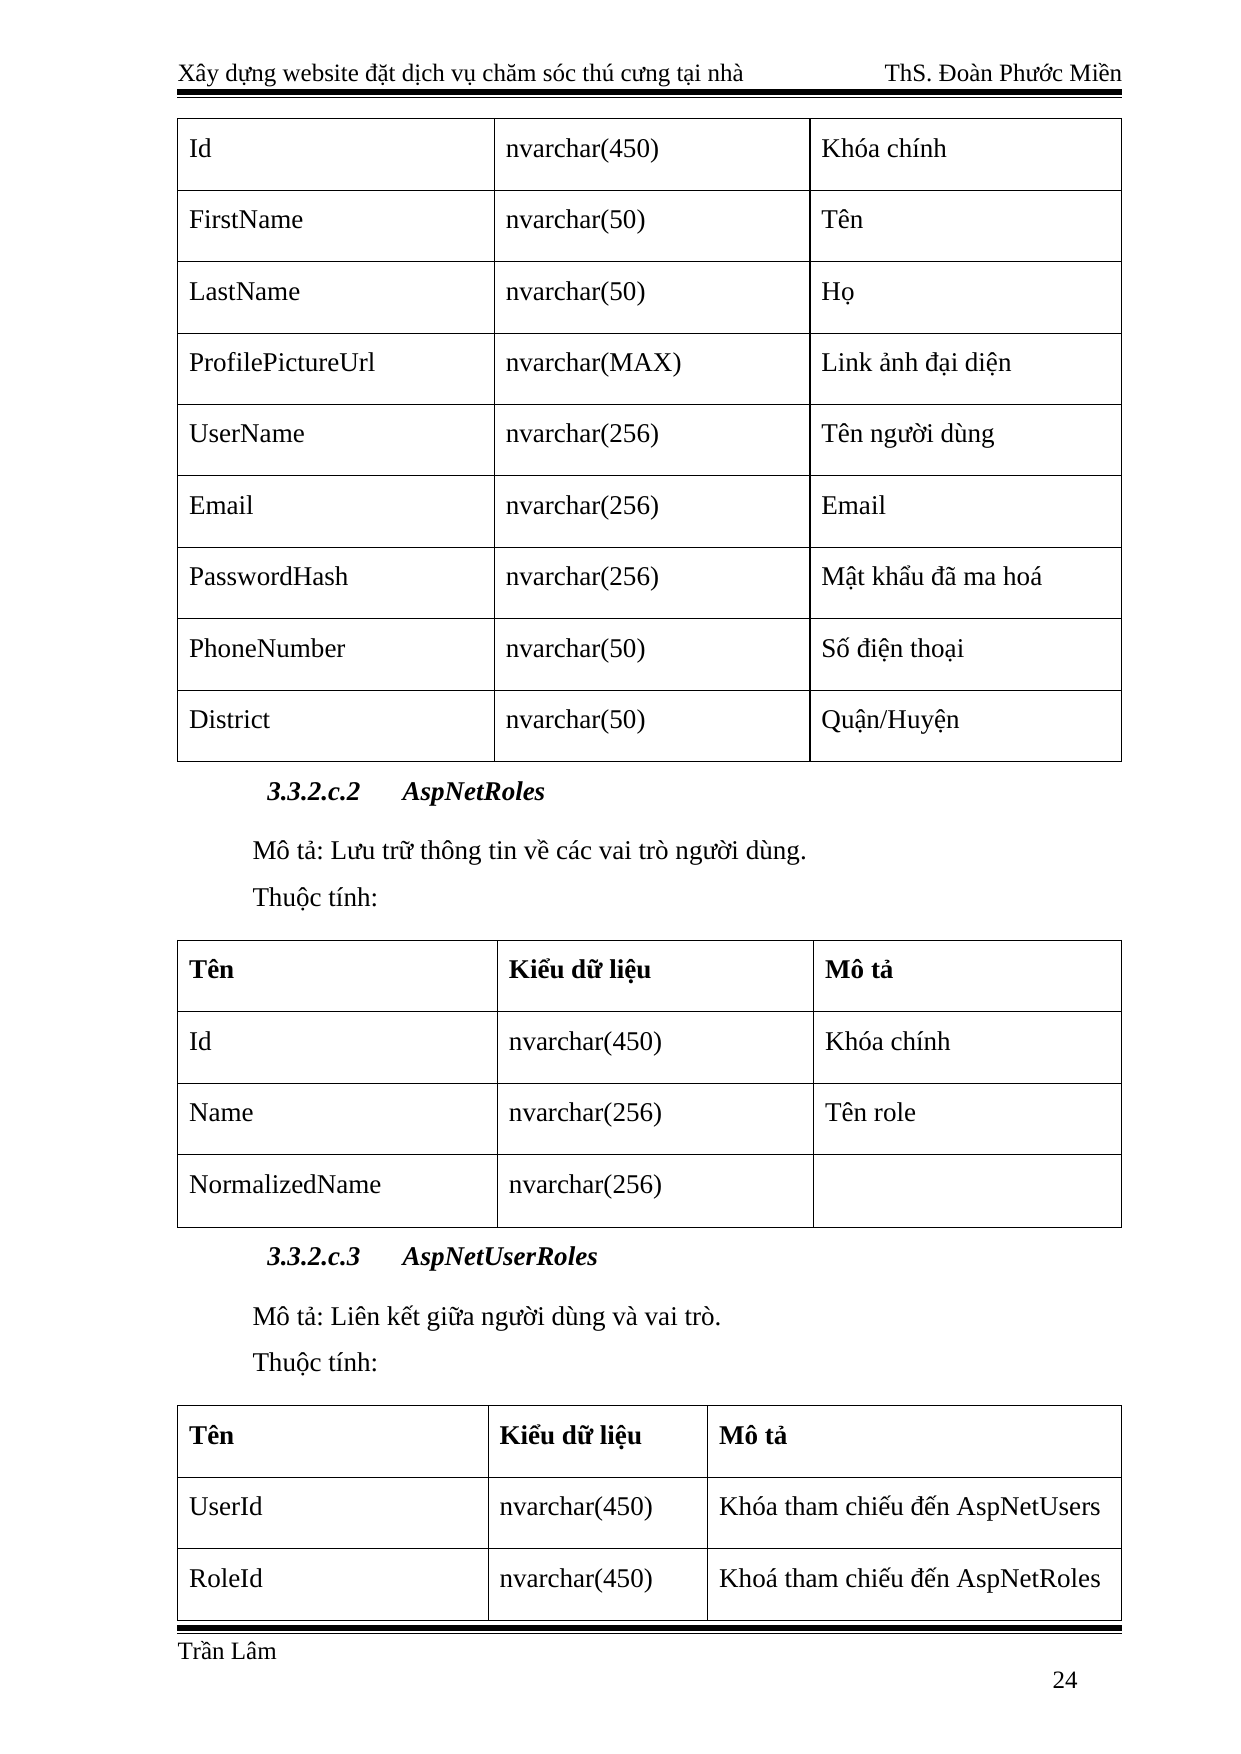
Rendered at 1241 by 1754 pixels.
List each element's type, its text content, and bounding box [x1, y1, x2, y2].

table_header Kiểu dữ liệu [489, 1406, 707, 1477]
table_cell nvarchar(MAX) [495, 334, 809, 404]
table_header Kiểu dữ liệu [498, 941, 813, 1011]
subtitle AspNetUserRoles [267, 1240, 1122, 1272]
table_cell Tên role [814, 1084, 1121, 1154]
table_cell [814, 1155, 1121, 1227]
table_cell Khóa chính [811, 119, 1121, 189]
table_cell RoleId [178, 1549, 488, 1620]
text Mô tả: Lưu trữ thông tin về các vai trò người dùng. [177, 834, 1122, 865]
table_cell Tên [811, 191, 1121, 261]
table_cell Email [811, 476, 1121, 547]
table_cell UserName [178, 405, 494, 475]
table_cell nvarchar(50) [495, 619, 809, 690]
table_cell nvarchar(256) [498, 1084, 813, 1154]
table_header Tên [178, 941, 497, 1011]
table_header Tên [178, 1406, 488, 1477]
table_cell Quận/Huyện [811, 691, 1121, 761]
table_cell UserId [178, 1478, 488, 1548]
table_cell PasswordHash [178, 548, 494, 618]
table_cell Số điện thoại [811, 619, 1121, 690]
text Thuộc tính: [177, 1346, 1122, 1377]
table_cell nvarchar(450) [489, 1478, 707, 1548]
text Thuộc tính: [177, 881, 1122, 912]
table_cell Khóa chính [814, 1012, 1121, 1083]
table_cell LastName [178, 262, 494, 332]
table_cell nvarchar(50) [495, 691, 809, 761]
table_cell nvarchar(450) [489, 1549, 707, 1620]
table_cell nvarchar(450) [495, 119, 809, 189]
table_cell Tên người dùng [811, 405, 1121, 475]
table_cell FirstName [178, 191, 494, 261]
table_cell Name [178, 1084, 497, 1154]
table_cell nvarchar(450) [498, 1012, 813, 1083]
table_cell nvarchar(256) [495, 476, 809, 547]
table_header Mô tả [708, 1406, 1121, 1477]
table_cell Link ảnh đại diện [811, 334, 1121, 404]
table_cell nvarchar(256) [498, 1155, 813, 1227]
table_header Mô tả [814, 941, 1121, 1011]
table_cell Id [178, 119, 494, 189]
table_cell nvarchar(50) [495, 191, 809, 261]
table_cell Id [178, 1012, 497, 1083]
table_cell PhoneNumber [178, 619, 494, 690]
table_cell nvarchar(256) [495, 405, 809, 475]
table_cell Khoá tham chiếu đến AspNetRoles [708, 1549, 1121, 1620]
table_cell nvarchar(50) [495, 262, 809, 332]
text Mô tả: Liên kết giữa người dùng và vai trò. [177, 1299, 1122, 1331]
table_cell nvarchar(256) [495, 548, 809, 618]
subtitle AspNetRoles [267, 775, 1122, 806]
table_cell NormalizedName [178, 1155, 497, 1227]
table_cell ProfilePictureUrl [178, 334, 494, 404]
table_cell Khóa tham chiếu đến AspNetUsers [708, 1478, 1121, 1548]
table_cell Email [178, 476, 494, 547]
table_cell Mật khẩu đã ma hoá [811, 548, 1121, 618]
table_cell Họ [811, 262, 1121, 332]
table_cell District [178, 691, 494, 761]
